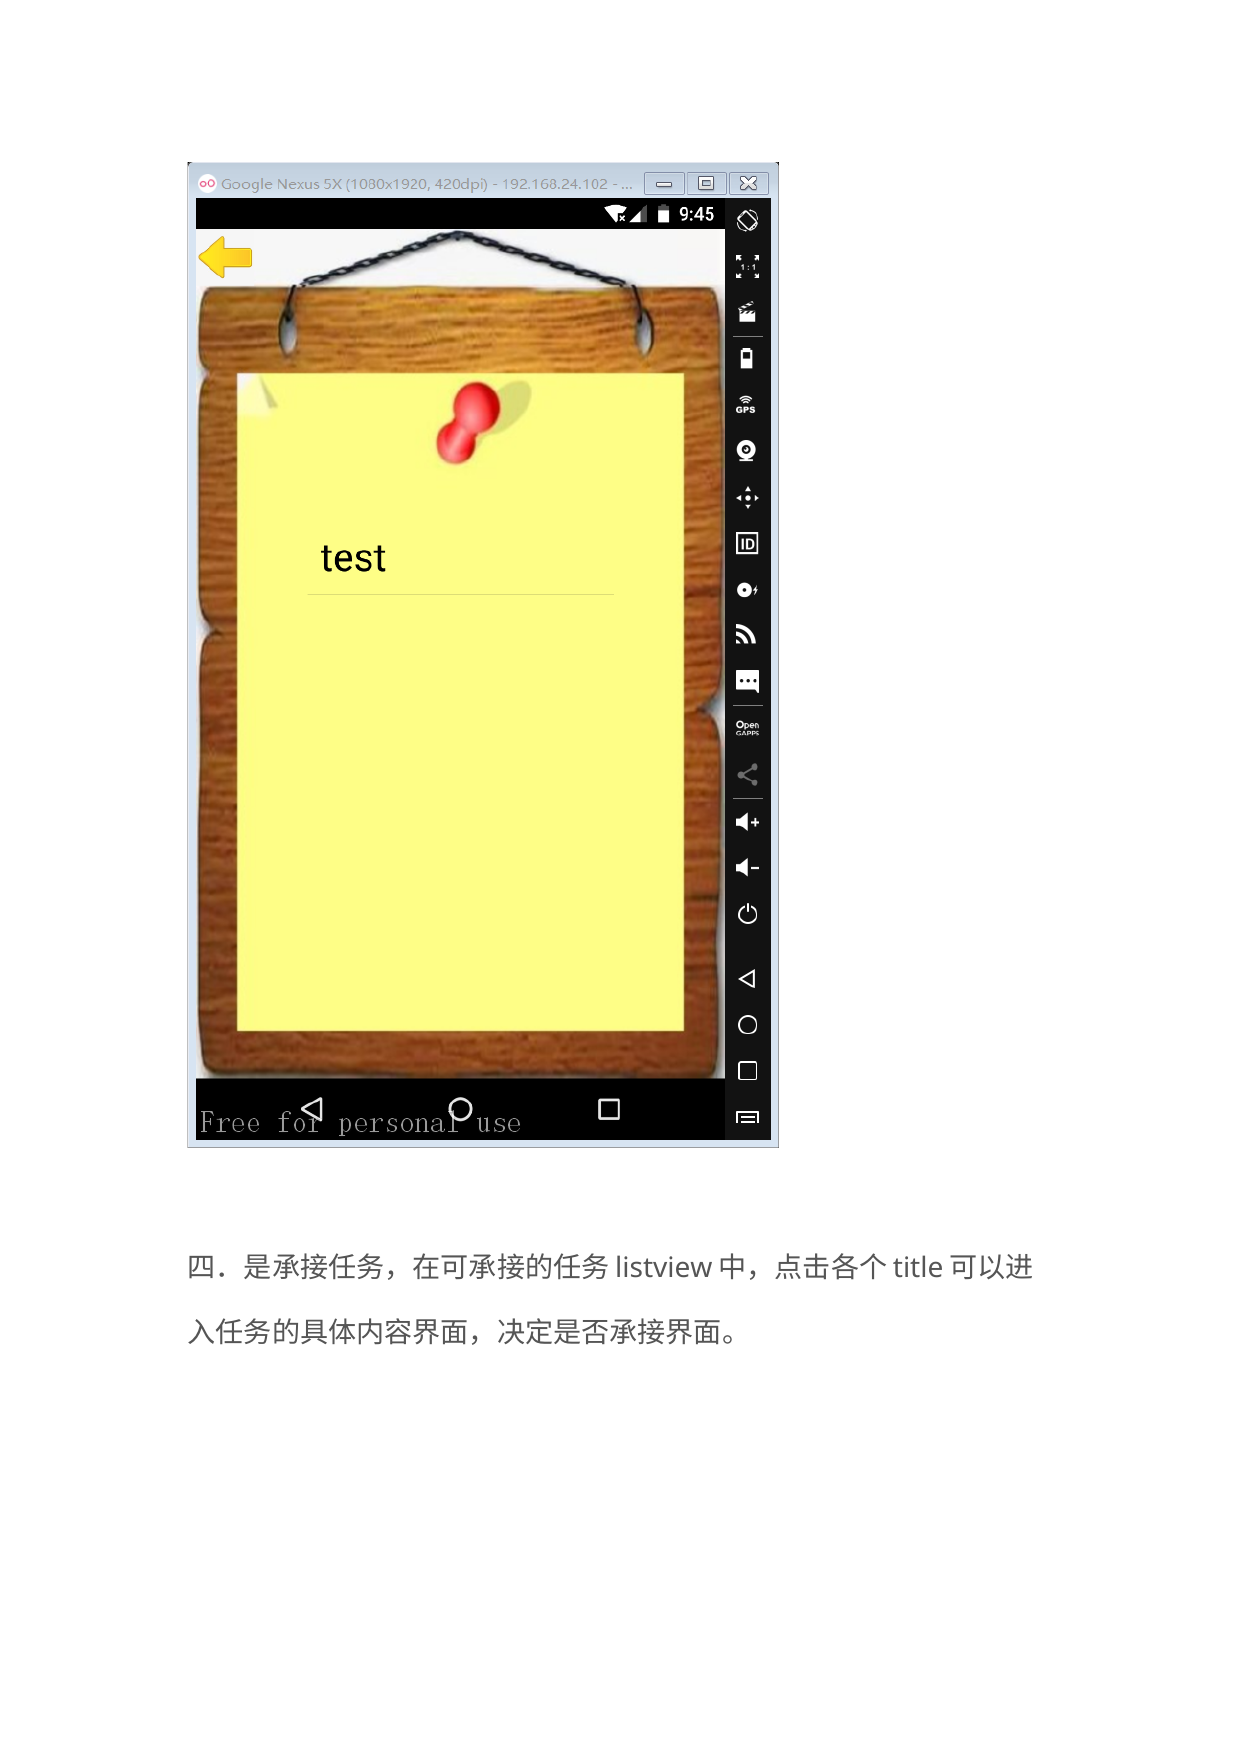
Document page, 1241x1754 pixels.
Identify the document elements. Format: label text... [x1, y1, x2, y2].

picture [187, 162, 779, 1148]
text 四．是承接任务，在可承接的任务listview中，点击各个title可以进入任务的具体内容界面，决定是否承接界面。 [187, 1233, 1053, 1363]
